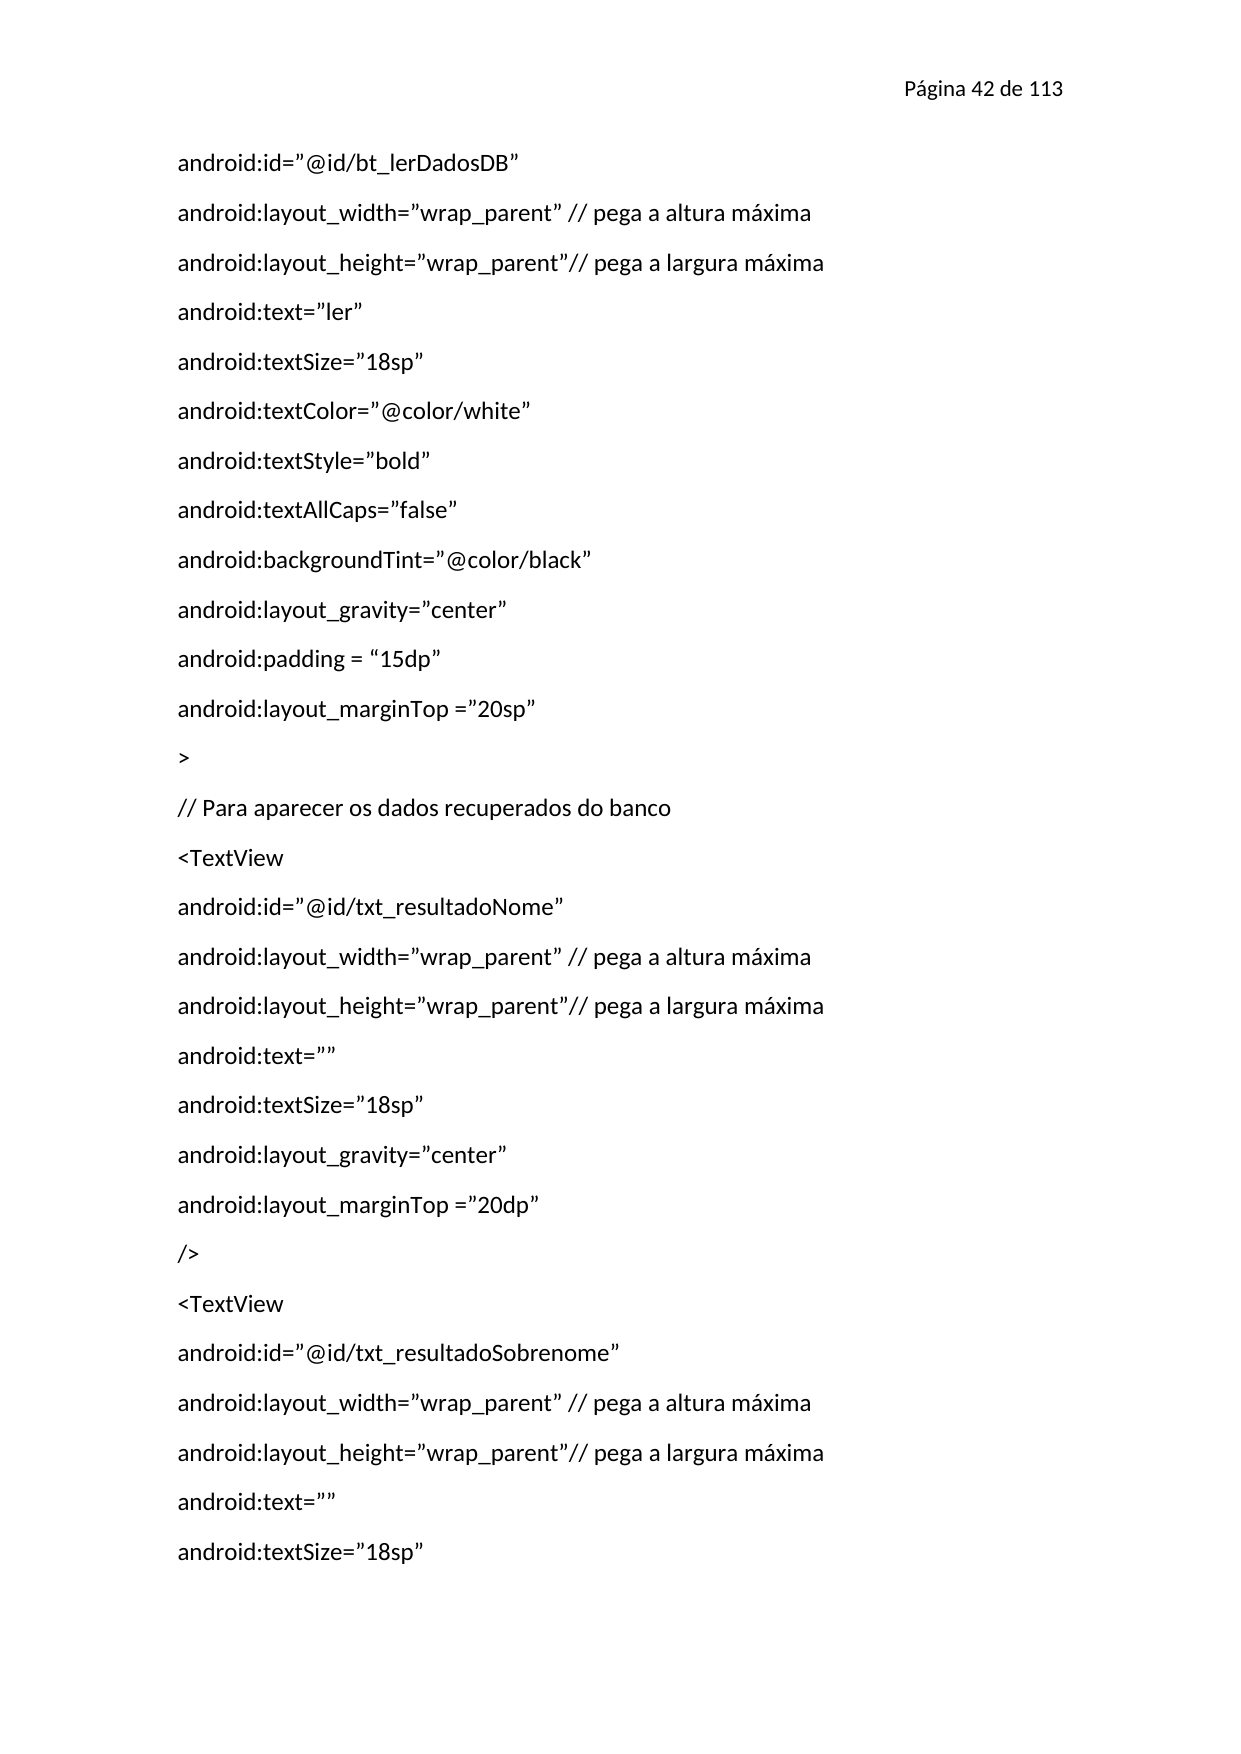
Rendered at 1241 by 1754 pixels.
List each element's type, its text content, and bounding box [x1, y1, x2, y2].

text android:textSize=”18sp” [177, 1090, 1063, 1120]
text android:text=”ler” [177, 296, 1063, 327]
text android:id=”@id/txt_resultadoSobrenome” [177, 1338, 1063, 1368]
text android:layout_width=”wrap_parent” // pega a altura máxima [177, 197, 1063, 228]
text android:text=”” [177, 1040, 1063, 1071]
text android:id=”@id/txt_resultadoNome” [177, 891, 1063, 922]
text android:textSize=”18sp” [177, 346, 1063, 376]
text android:layout_width=”wrap_parent” // pega a altura máxima [177, 941, 1063, 971]
text android:layout_marginTop =”20dp” [177, 1189, 1063, 1219]
text > [177, 743, 1063, 773]
text android:layout_height=”wrap_parent”// pega a largura máxima [177, 1437, 1063, 1467]
text <TextView [177, 842, 1063, 872]
text android:layout_marginTop =”20sp” [177, 693, 1063, 723]
text android:padding = “15dp” [177, 643, 1063, 674]
text <TextView [177, 1288, 1063, 1318]
text // Para aparecer os dados recuperados do banco [177, 792, 1063, 823]
text android:text=”” [177, 1486, 1063, 1517]
text android:layout_gravity=”center” [177, 594, 1063, 624]
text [177, 1387, 1063, 1418]
text android:layout_height=”wrap_parent”// pega a largura máxima [177, 247, 1063, 277]
text /> [177, 1238, 1063, 1269]
text android:id=”@id/bt_lerDadosDB” [177, 148, 1063, 178]
text android:textStyle=”bold” [177, 445, 1063, 476]
text android:textAllCaps=”false” [177, 495, 1063, 525]
text android:layout_height=”wrap_parent”// pega a largura máxima [177, 991, 1063, 1021]
text android:textSize=”18sp” [177, 1536, 1063, 1566]
text android:layout_gravity=”center” [177, 1139, 1063, 1170]
text android:textColor=”@color/white” [177, 396, 1063, 426]
text android:backgroundTint=”@color/black” [177, 544, 1063, 575]
